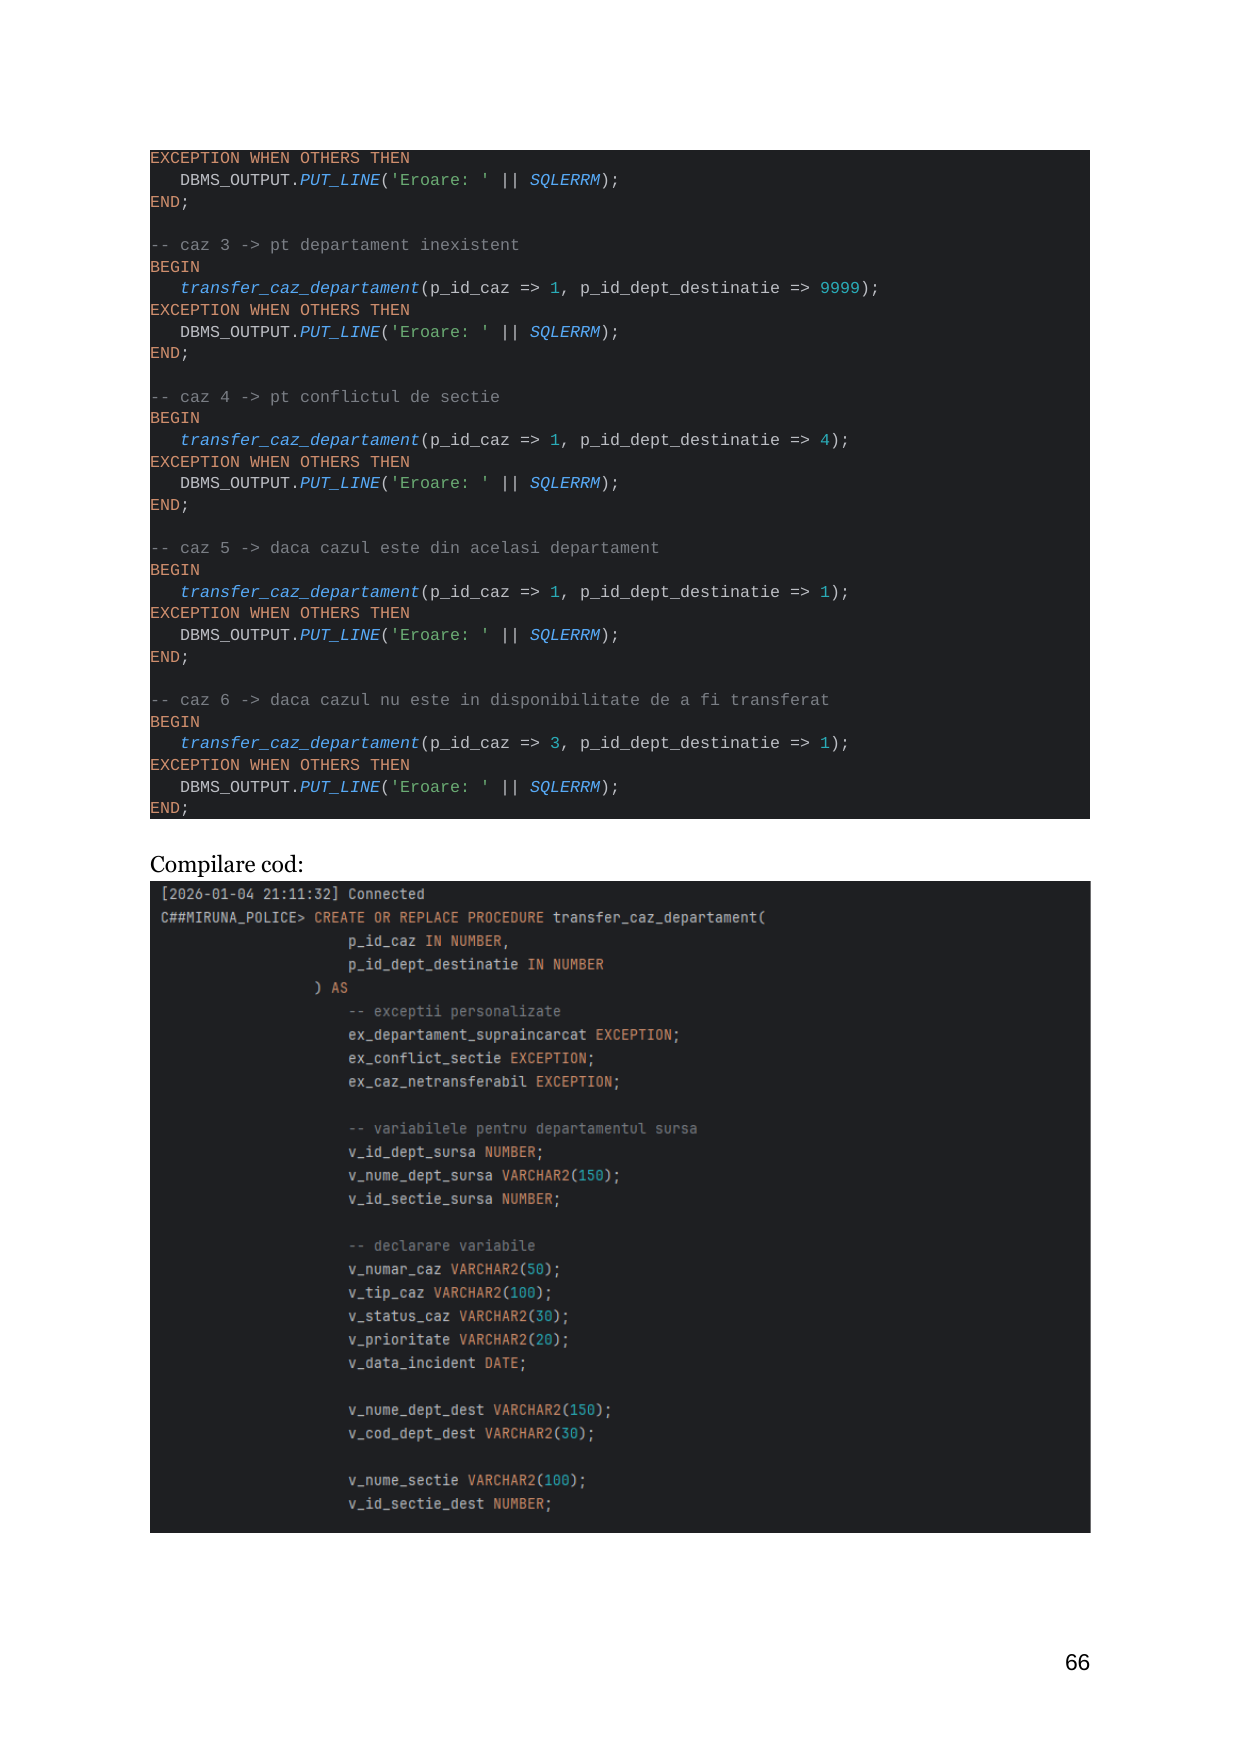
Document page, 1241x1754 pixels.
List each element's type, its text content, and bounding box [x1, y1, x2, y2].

text EXCEPTION WHEN OTHERS THEN [150, 605, 1090, 624]
text DBMS_OUTPUT.PUT_LINE('Eroare: ' || SQLERRM); [150, 323, 1090, 342]
text END; [150, 193, 1090, 212]
text transfer_caz_departament(p_id_caz => 1, p_id_dept_destinatie => 1); [150, 583, 1090, 602]
picture [150, 881, 1091, 1533]
text BEGIN [150, 410, 1090, 429]
text -- caz 6 -> daca cazul nu este in disponibilitate de a fi transferat [150, 692, 1090, 711]
text DBMS_OUTPUT.PUT_LINE('Eroare: ' || SQLERRM); [150, 172, 1090, 191]
text -- caz 4 -> pt conflictul de sectie [150, 388, 1090, 407]
text END; [150, 345, 1090, 364]
text -- caz 3 -> pt departament inexistent [150, 237, 1090, 256]
text END; [150, 800, 1090, 819]
text DBMS_OUTPUT.PUT_LINE('Eroare: ' || SQLERRM); [150, 778, 1090, 797]
text transfer_caz_departament(p_id_caz => 3, p_id_dept_destinatie => 1); [150, 735, 1090, 754]
text EXCEPTION WHEN OTHERS THEN [150, 757, 1090, 776]
text END; [150, 648, 1090, 667]
text DBMS_OUTPUT.PUT_LINE('Eroare: ' || SQLERRM); [150, 627, 1090, 646]
text EXCEPTION WHEN OTHERS THEN [150, 453, 1090, 472]
text DBMS_OUTPUT.PUT_LINE('Eroare: ' || SQLERRM); [150, 475, 1090, 494]
text EXCEPTION WHEN OTHERS THEN [150, 150, 1090, 169]
text END; [150, 497, 1090, 516]
text Compilare cod: [150, 852, 1090, 878]
text transfer_caz_departament(p_id_caz => 1, p_id_dept_destinatie => 9999); [150, 280, 1090, 299]
text transfer_caz_departament(p_id_caz => 1, p_id_dept_destinatie => 4); [150, 432, 1090, 451]
text EXCEPTION WHEN OTHERS THEN [150, 302, 1090, 321]
text -- caz 5 -> daca cazul este din acelasi departament [150, 540, 1090, 559]
text BEGIN [150, 562, 1090, 581]
text BEGIN [150, 713, 1090, 732]
text BEGIN [150, 258, 1090, 277]
